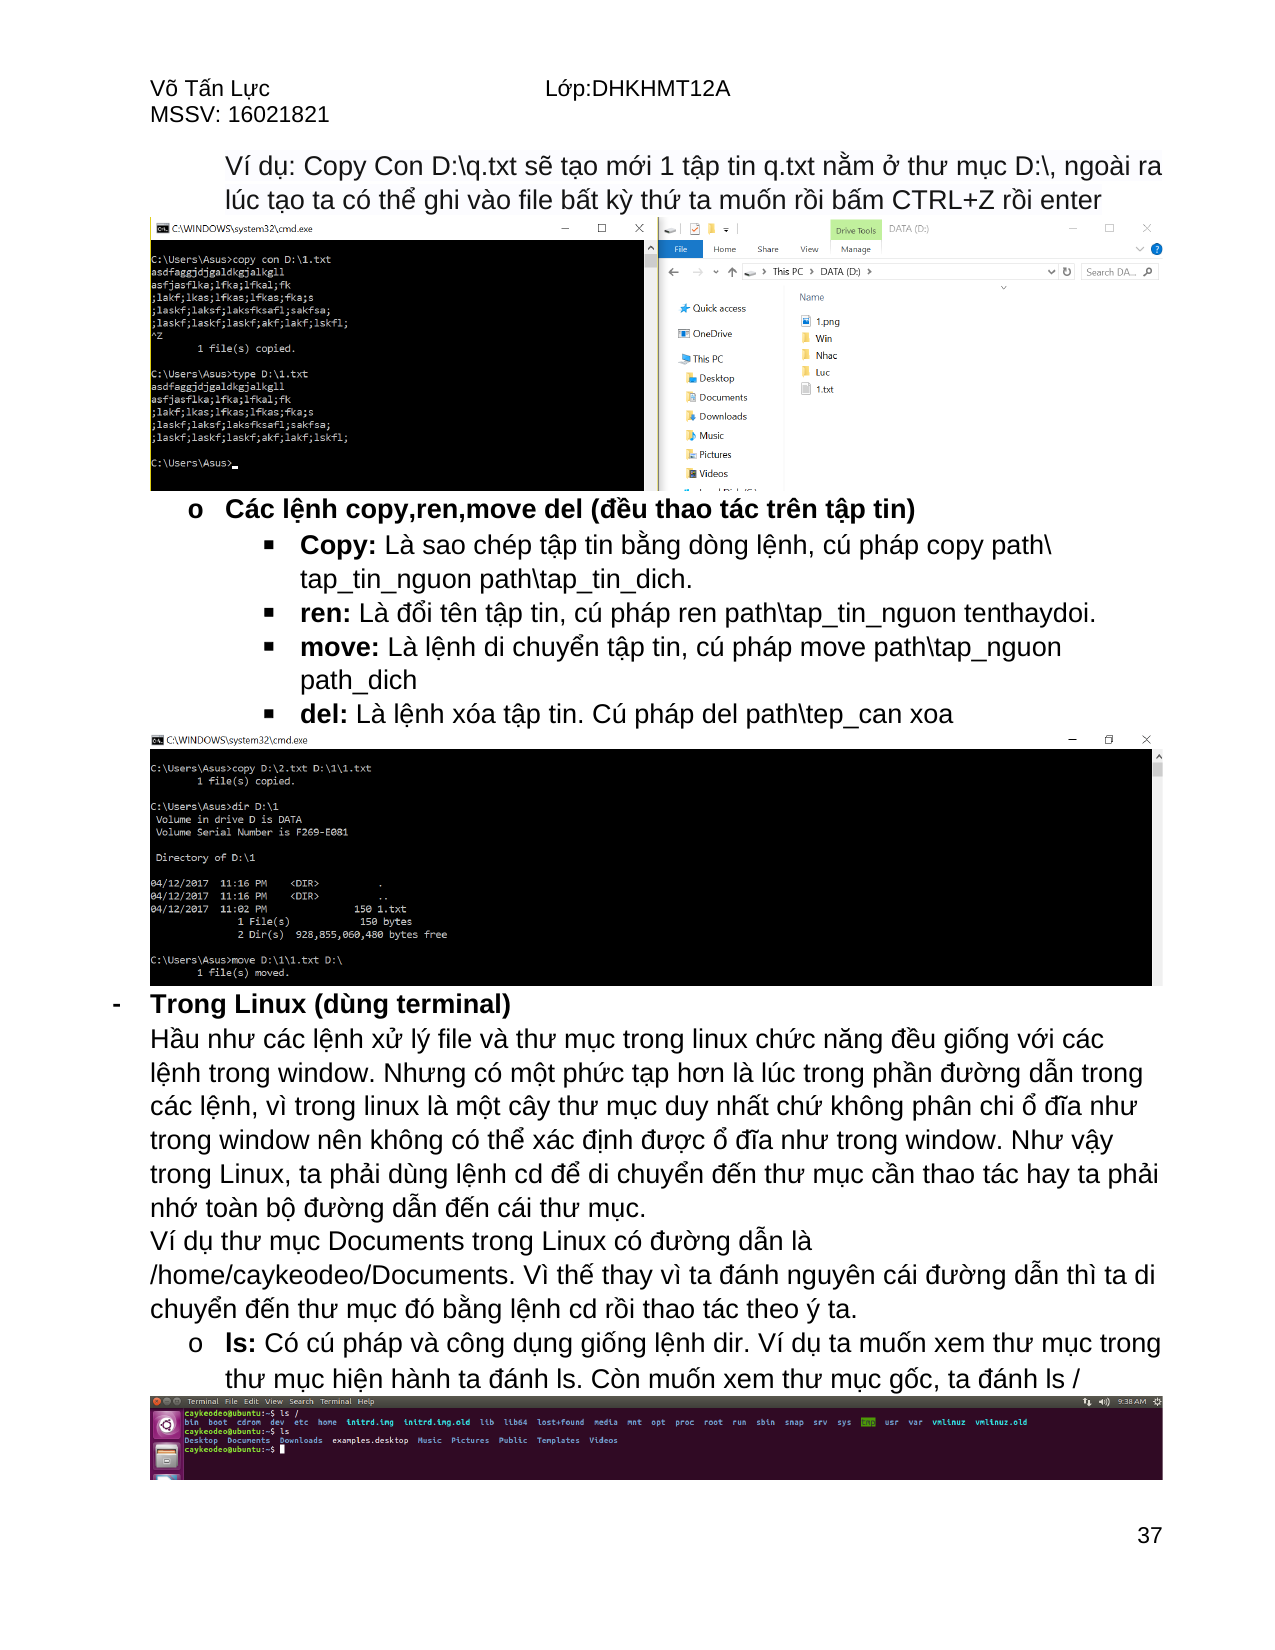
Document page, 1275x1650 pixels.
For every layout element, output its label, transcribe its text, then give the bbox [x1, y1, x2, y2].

list ren: Là đổi tên tập tin, cú pháp ren path\tap_tin_nguon tenthaydoi. [262, 597, 1162, 628]
list del: Là lệnh xóa tập tin. Cú pháp del path\tep_can xoa [262, 698, 1162, 729]
picture [150, 1396, 1163, 1480]
picture [150, 732, 1163, 986]
list Trong Linux (dùng terminal) [112, 987, 1162, 1020]
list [187, 150, 1162, 215]
list Ví dụ thư mục Documents trong Linux có đường dẫn là /home/caykeodeo/Documents. Vì thế thay vì ta đánh nguyên cái đường dẫn thì ta di chuyển đến thư mục đó bằng lệnh cd rồi thao tác theo ý ta. [150, 1225, 1162, 1324]
list Copy: Là sao chép tập tin bằng dòng lệnh, cú pháp copy path\tap_tin_nguon path\tap_tin_dich. [262, 529, 1162, 594]
list Các lệnh copy,ren,move del (đều thao tác trên tập tin) [187, 493, 1162, 526]
list Hầu như các lệnh xử lý file và thư mục trong linux chức năng đều giống với các lệnh trong window. Nhưng có một phức tạp hơn là lúc trong phần đường dẫn trong các lệnh, vì trong linux là một cây thư mục duy nhất chứ không phân chi ổ đĩa như trong window nên không có thể xác định được ổ đĩa như trong window. Như vậy trong Linux, ta phải dùng lệnh cd để di chuyển đến thư mục cần thao tác hay ta phải nhớ toàn bộ đường dẫn đến cái thư mục. [150, 1023, 1162, 1223]
list move: Là lệnh di chuyển tập tin, cú pháp move path\tap_nguon path_dich [262, 631, 1162, 696]
list ls: Có cú pháp và công dụng giống lệnh dir. Ví dụ ta muốn xem thư mục trong thư mục hiện hành ta đánh ls. Còn muốn xem thư mục gốc, ta đánh ls / [187, 1327, 1162, 1394]
picture [150, 217, 1163, 491]
